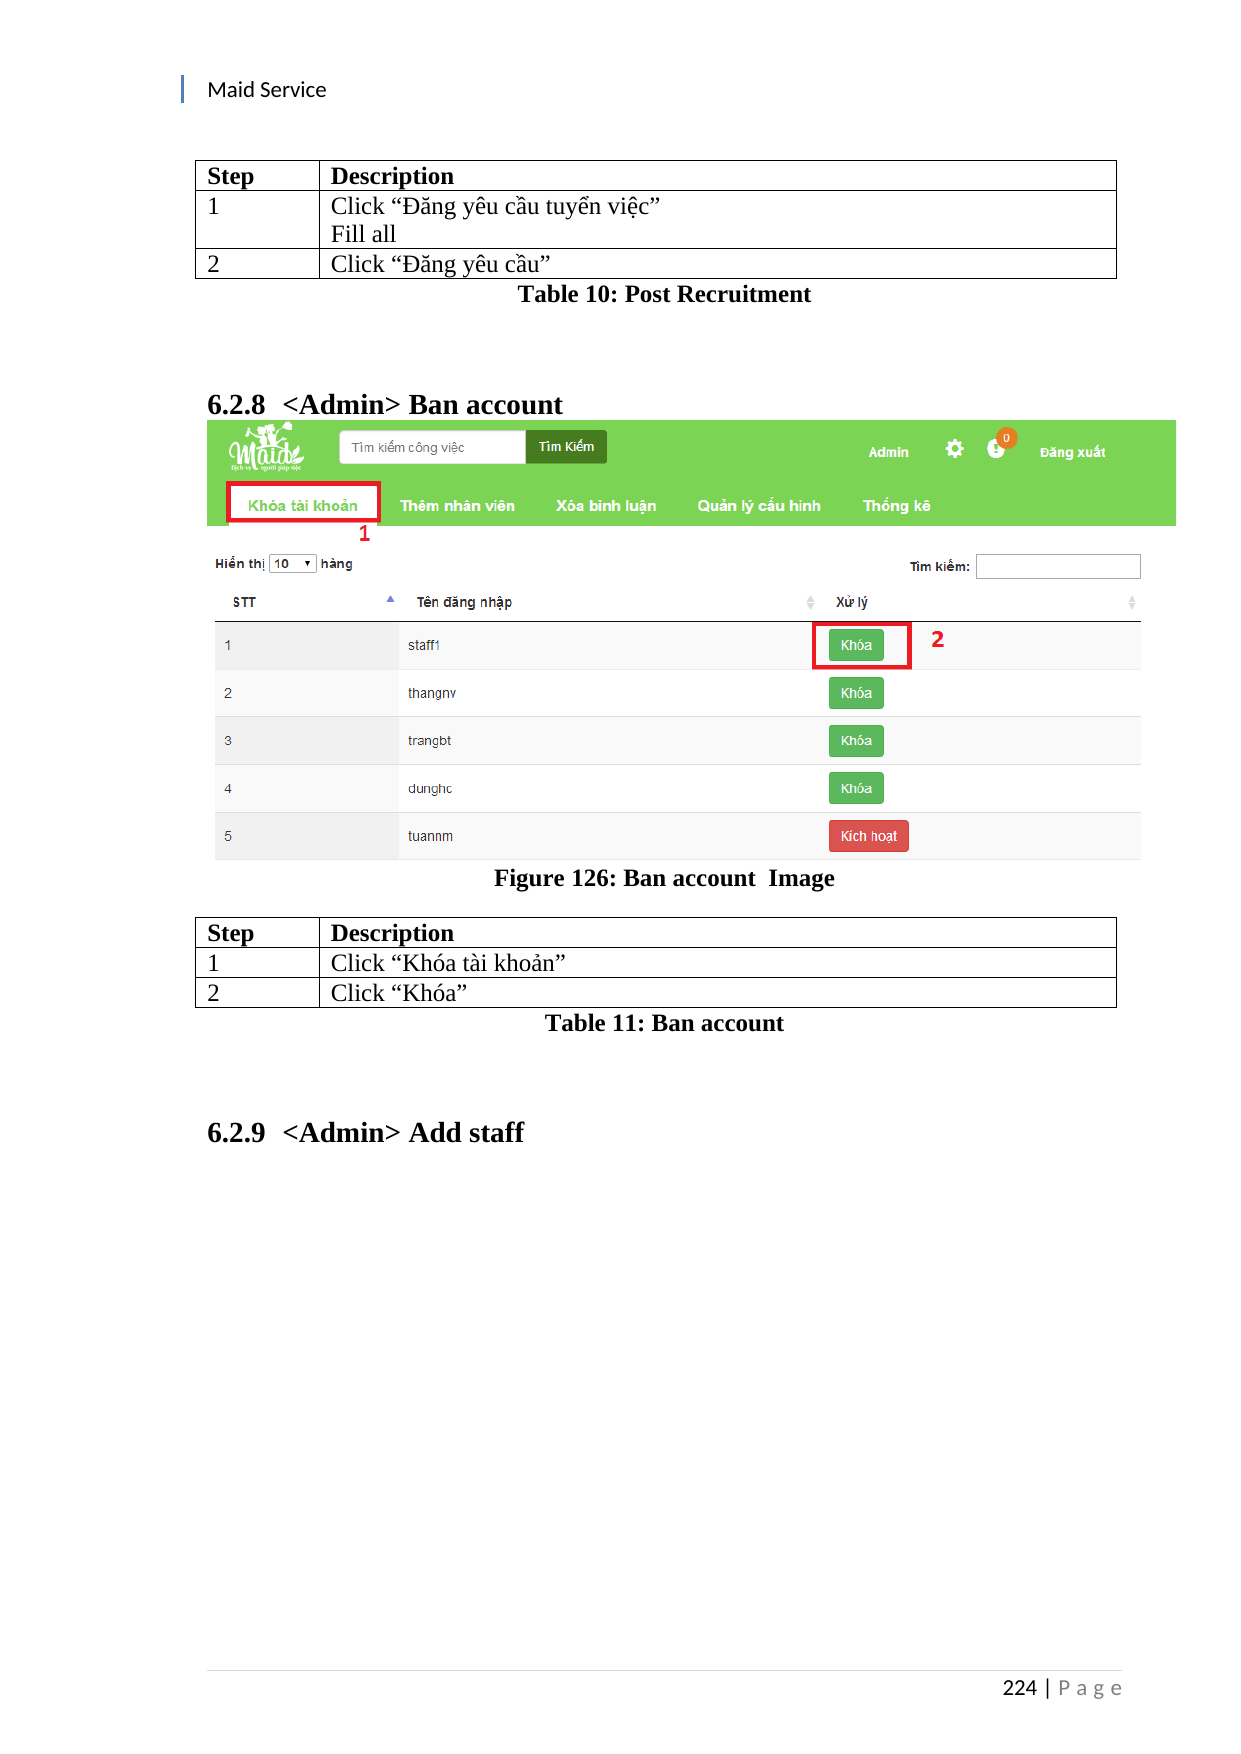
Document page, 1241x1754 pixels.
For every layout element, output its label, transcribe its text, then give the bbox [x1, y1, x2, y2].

picture [207, 420, 1177, 860]
subtitle <Admin> Add staff [207, 1115, 1122, 1149]
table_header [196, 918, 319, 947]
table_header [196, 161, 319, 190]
subtitle Table 11: Ban account [207, 1008, 1122, 1036]
subtitle <Admin> Ban account [207, 387, 1122, 420]
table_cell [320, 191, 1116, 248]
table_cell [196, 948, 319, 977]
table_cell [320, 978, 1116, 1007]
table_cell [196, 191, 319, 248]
subtitle Table 10: Post Recruitment [207, 279, 1122, 308]
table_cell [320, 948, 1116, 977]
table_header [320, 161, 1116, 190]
subtitle Figure 126: Ban account Image [207, 863, 1122, 892]
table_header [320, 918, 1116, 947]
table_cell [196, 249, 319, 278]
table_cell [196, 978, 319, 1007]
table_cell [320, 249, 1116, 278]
